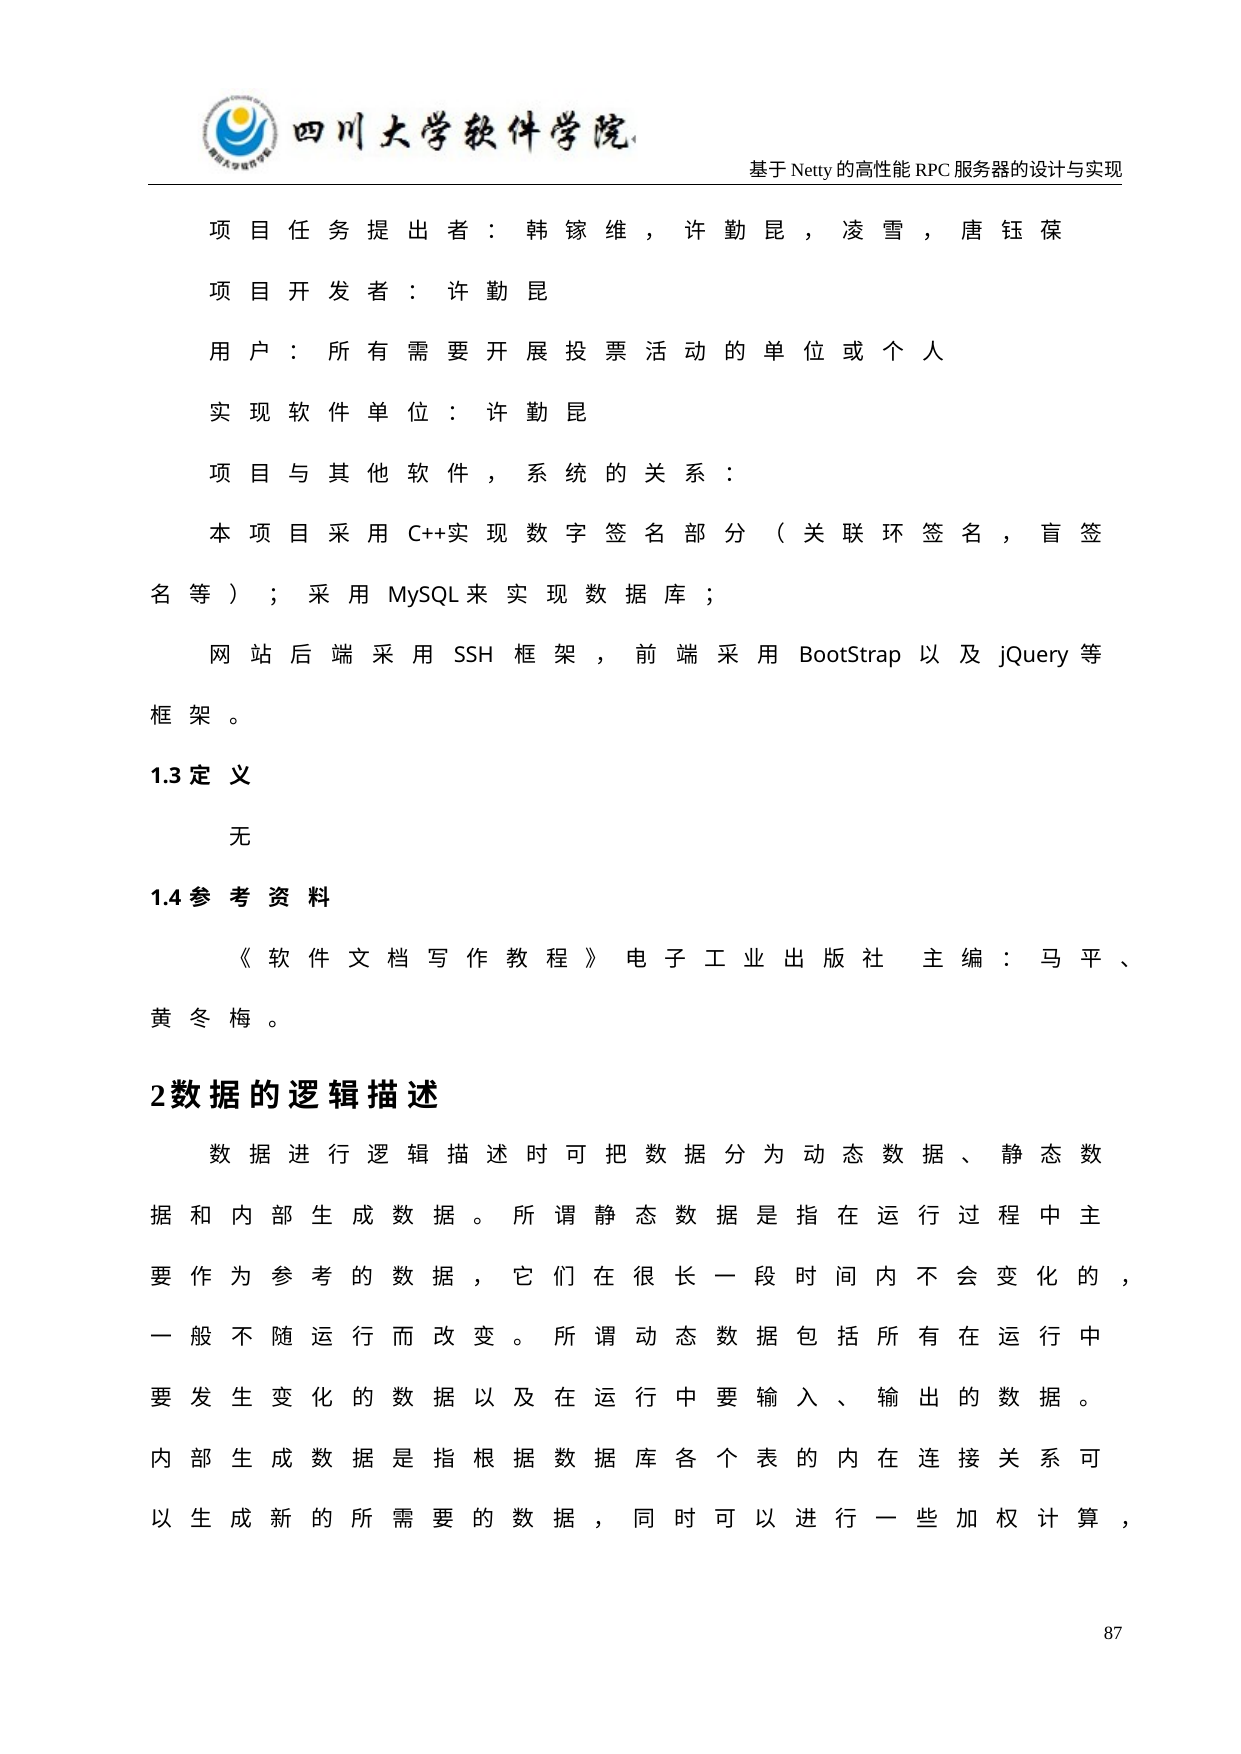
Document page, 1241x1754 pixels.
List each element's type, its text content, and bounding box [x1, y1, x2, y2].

subtitle 2数据的逻辑描述 [150, 1062, 1120, 1123]
text 项目与其他软件，系统的关系： [150, 441, 1120, 502]
text 项目开发者：许勤昆 [150, 259, 1120, 320]
text 项目任务提出者：韩镓维，许勤昆，凌雪，唐钰葆 [150, 198, 1120, 259]
text 实现软件单位：许勤昆 [150, 380, 1120, 441]
text 网站后端采用SSH框架，前端采用BootStrap以及jQuery等框架。 [150, 623, 1120, 744]
text 《软件文档写作教程》电子工业出版社 主编：马平、黄冬梅。 [150, 926, 1120, 1047]
text 1.3定义 [150, 744, 1120, 805]
text 用户：所有需要开展投票活动的单位或个人 [150, 320, 1120, 380]
text 本项目采用C++实现数字签名部分（关联环签名，盲签名等）；采用MySQL来实现数据库； [150, 502, 1120, 623]
text 无 [150, 805, 1120, 865]
picture [197, 88, 639, 177]
text 1.4参考资料 [150, 865, 1120, 926]
